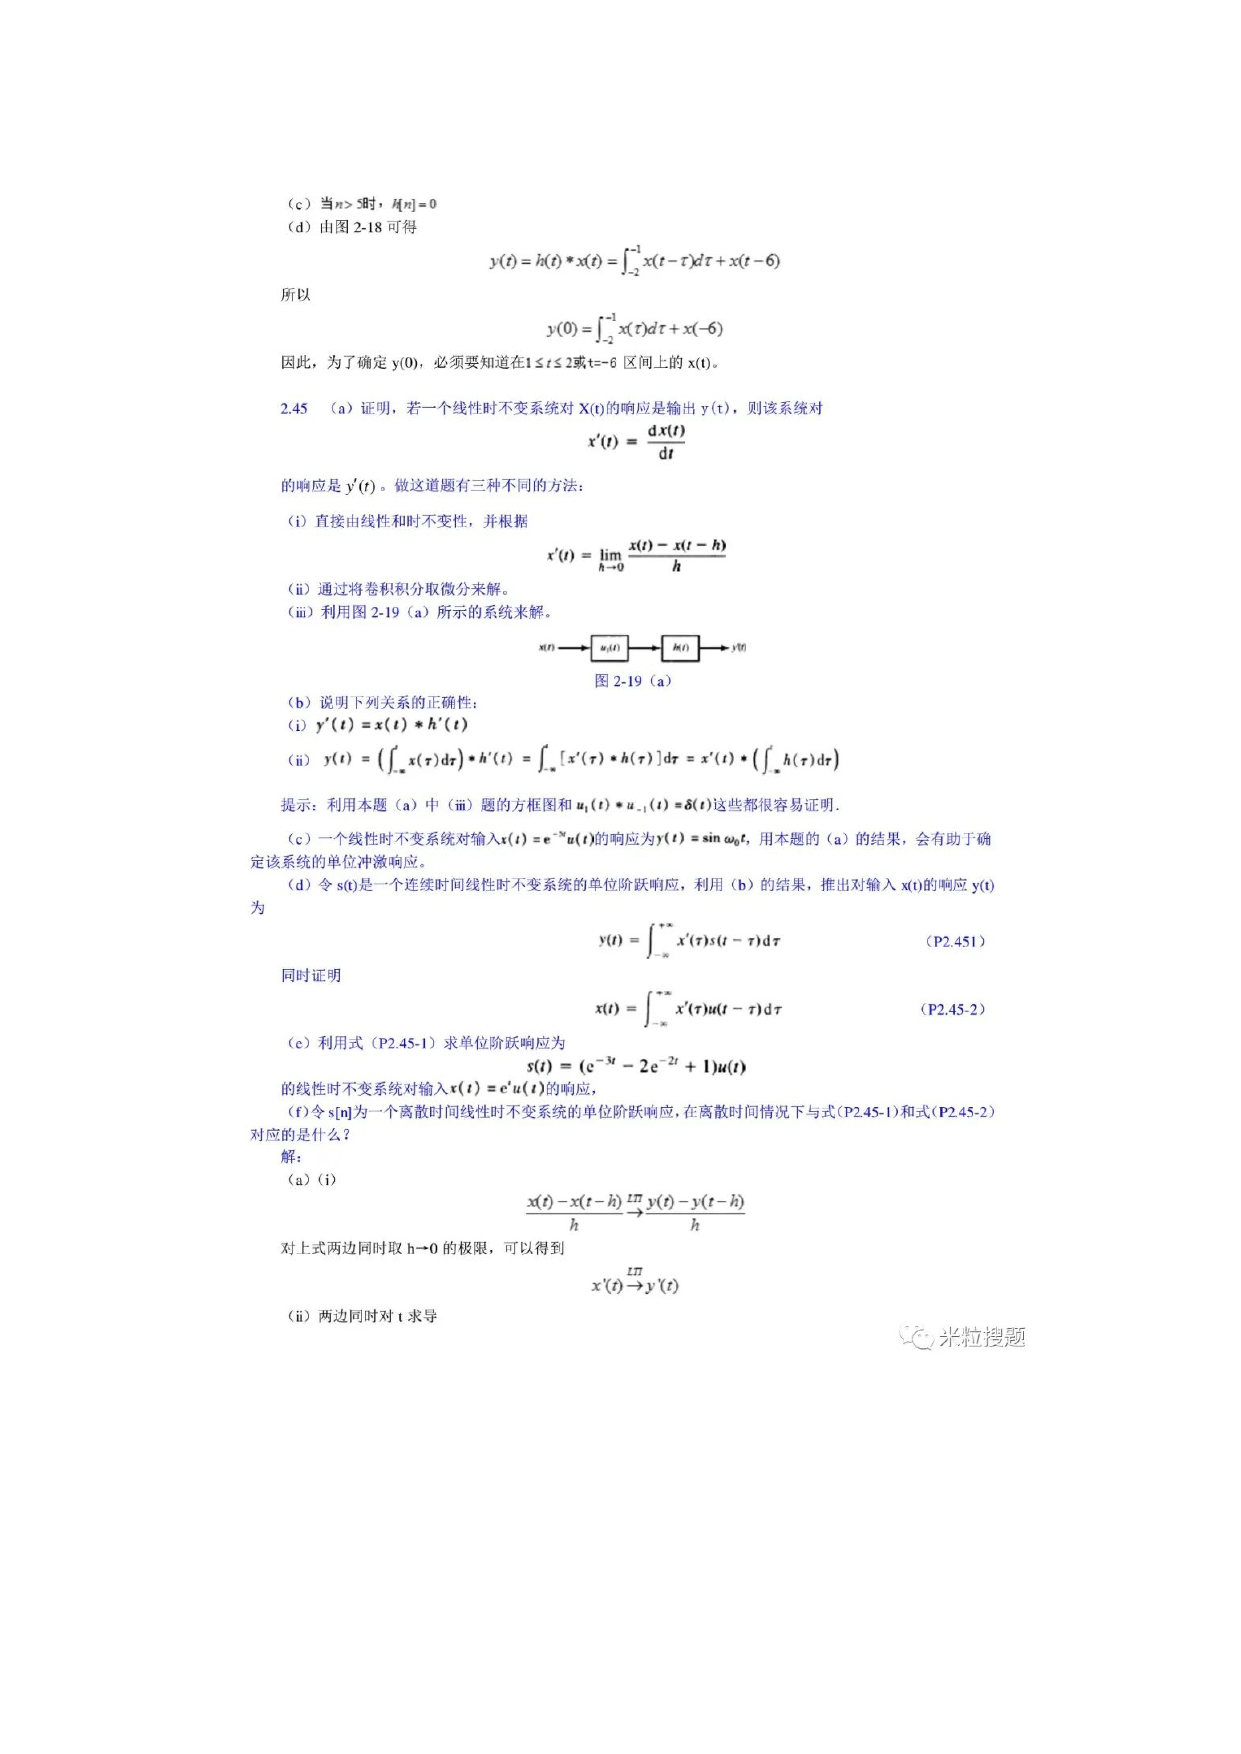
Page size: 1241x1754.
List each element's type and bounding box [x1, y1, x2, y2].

picture [187, 152, 1053, 1375]
